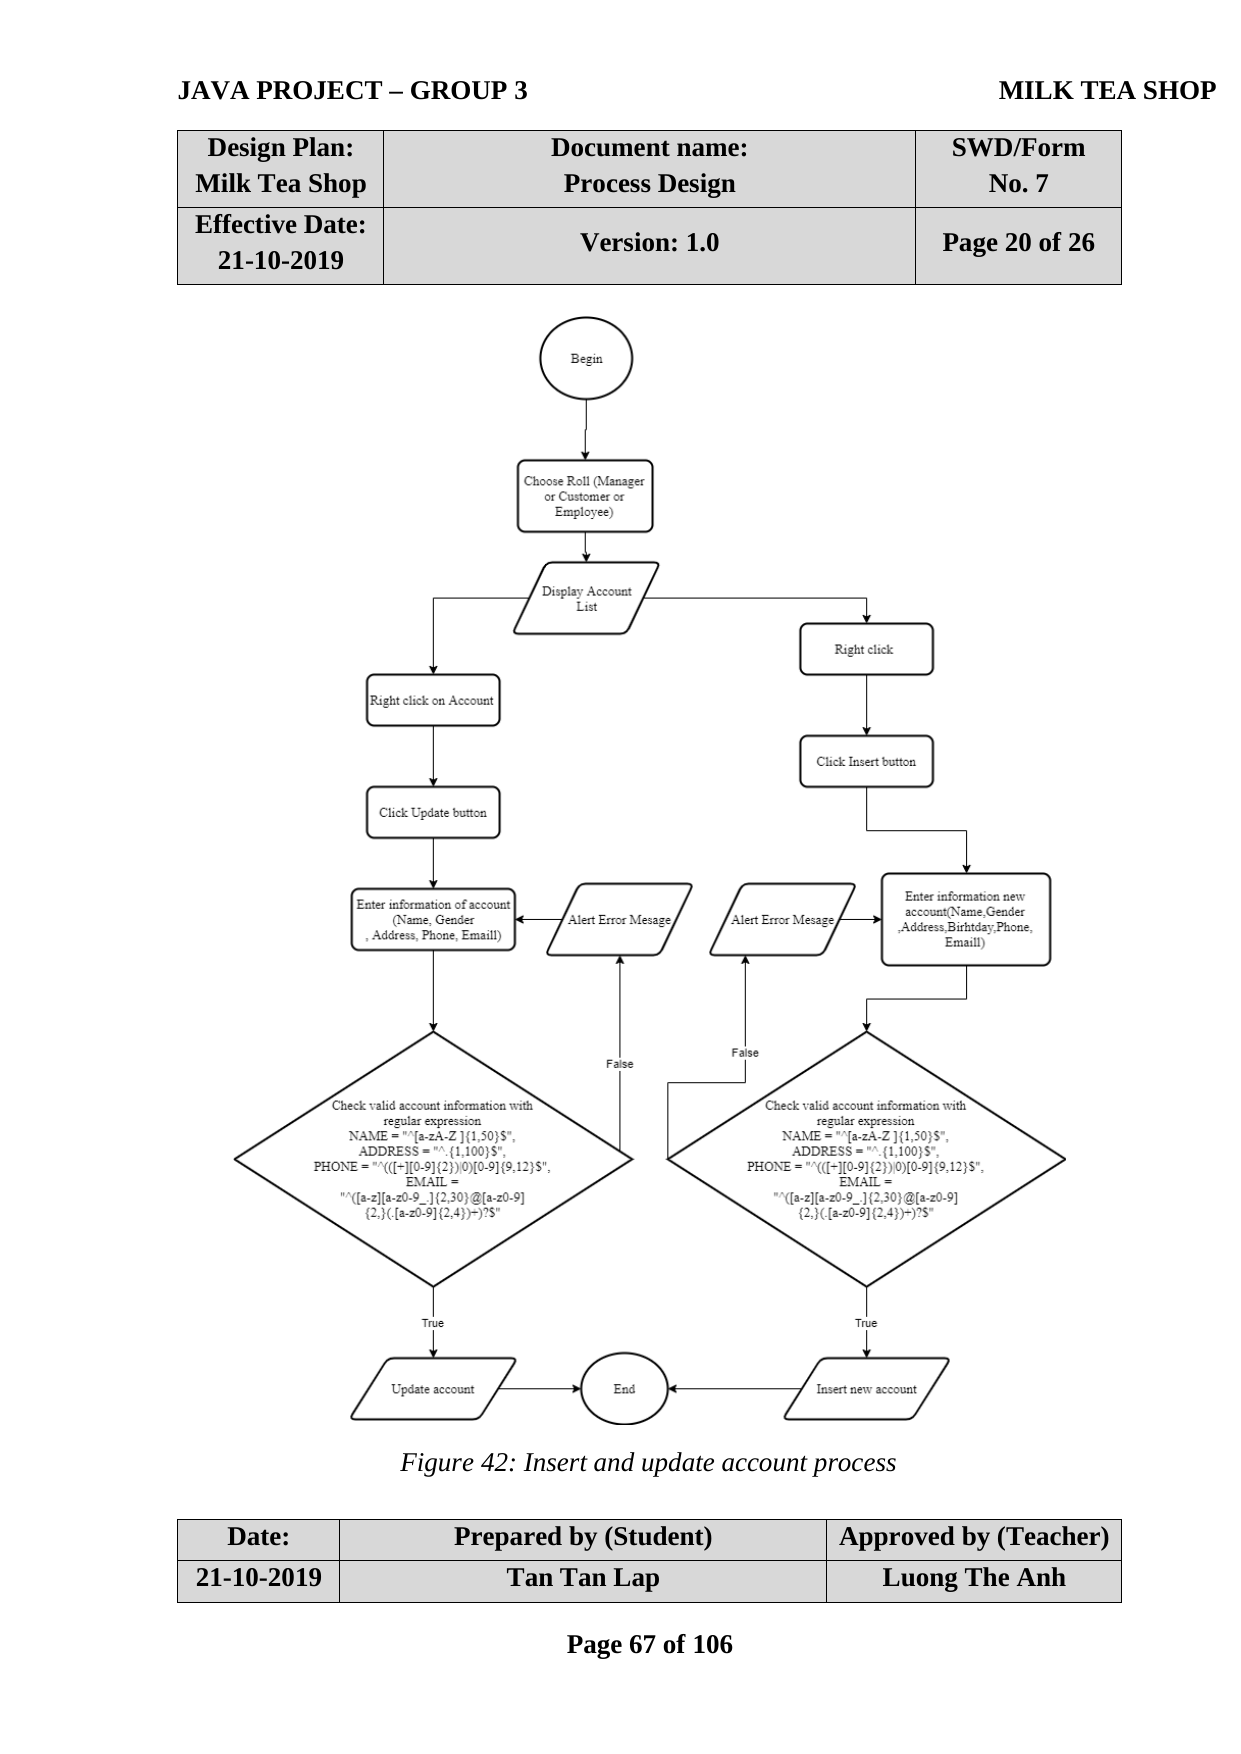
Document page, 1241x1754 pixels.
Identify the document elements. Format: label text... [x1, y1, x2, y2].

picture [233, 316, 1066, 1425]
text Figure 42: Insert and update account process [177, 1446, 1122, 1477]
